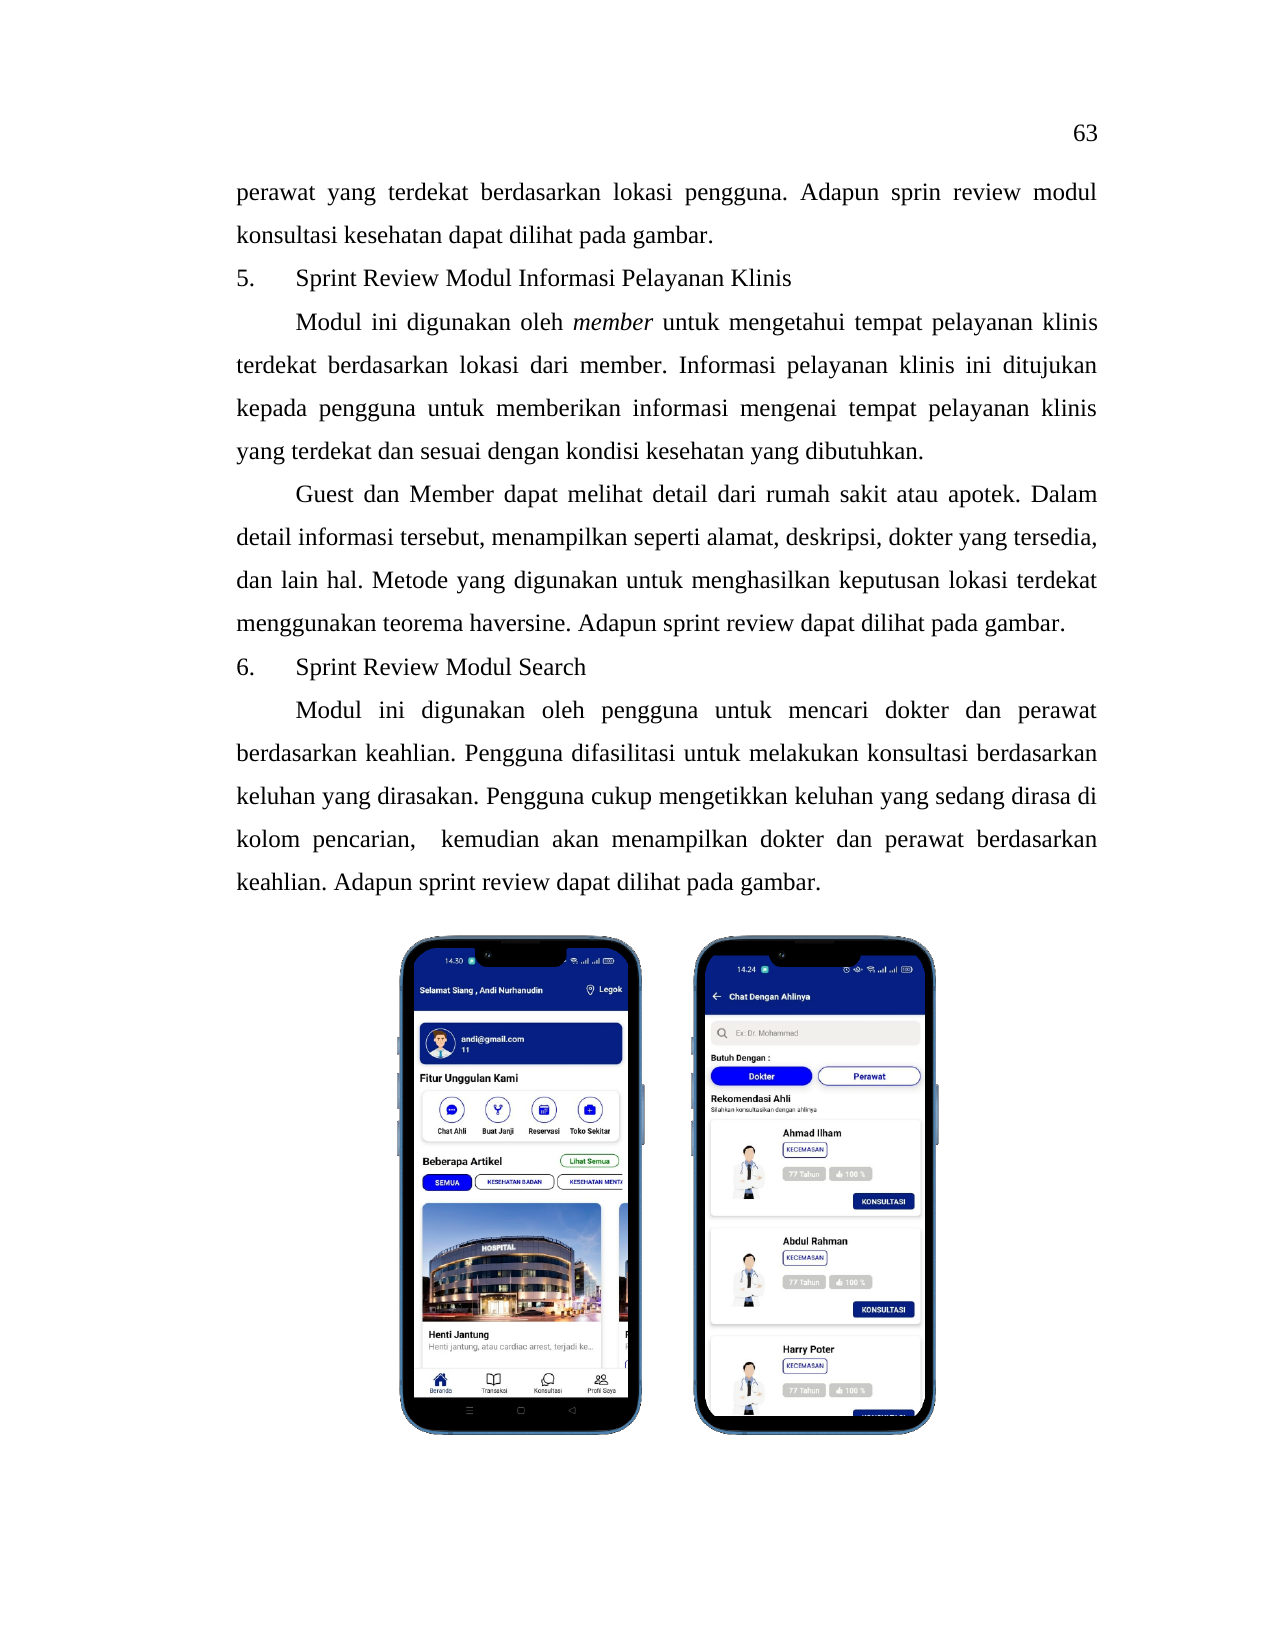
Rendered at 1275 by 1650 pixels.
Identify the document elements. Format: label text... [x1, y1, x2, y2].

picture [373, 910, 962, 1460]
list Modul ini digunakan oleh pengguna untuk mencari dokter dan perawat berdasarkan keahlian. Pengguna difasilitasi untuk melakukan konsultasi berdasarkan keluhan yang dirasakan. Pengguna cukup mengetikkan keluhan yang sedang dirasa di kolom pencarian, kemudian akan menampilkan dokter dan perawat berdasarkan keahlian. Adapun sprint review dapat dilihat pada gambar. [236, 695, 1098, 896]
list Sprint Review Modul Informasi Pelayanan Klinis [236, 263, 1098, 292]
list Guest dan Member dapat melihat detail dari rumah sakit atau apotek. Dalam detail informasi tersebut, menampilkan seperti alamat, deskripsi, dokter yang tersedia, dan lain hal. Metode yang digunakan untuk menghasilkan keputusan lokasi terdekat menggunakan teorema haversine. Adapun sprint review dapat dilihat pada gambar. [236, 479, 1098, 637]
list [236, 177, 1098, 249]
list Sprint Review Modul Search [236, 652, 1098, 680]
list Modul ini digunakan oleh member untuk mengetahui tempat pelayanan klinis terdekat berdasarkan lokasi dari member. Informasi pelayanan klinis ini ditujukan kepada pengguna untuk memberikan informasi mengenai tempat pelayanan klinis yang terdekat dan sesuai dengan kondisi kesehatan yang dibutuhkan. [236, 307, 1098, 465]
